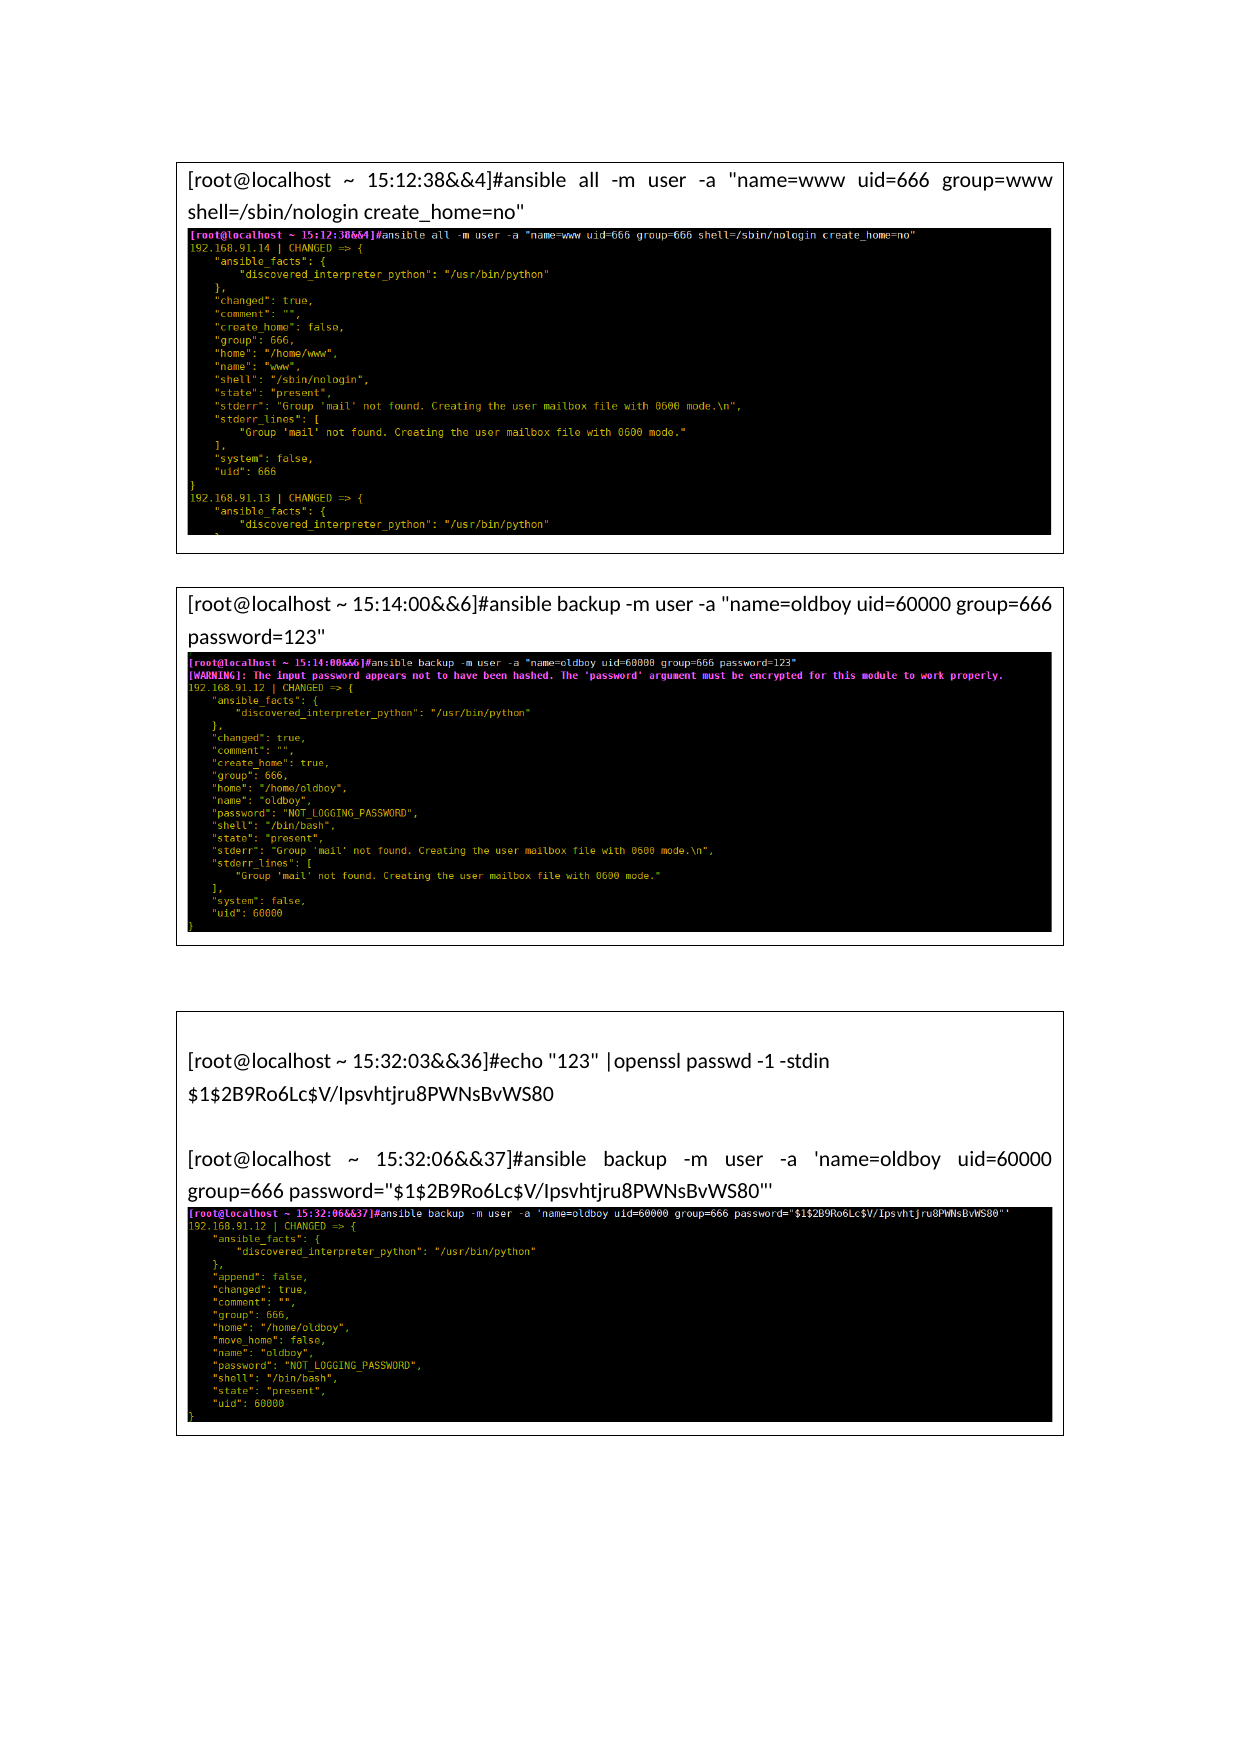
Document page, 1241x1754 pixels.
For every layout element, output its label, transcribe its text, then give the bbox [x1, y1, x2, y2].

picture [187, 1207, 1053, 1422]
table_header [root@localhost ~ 15:14:00&&6]#ansible backup -m user -a "name=oldboy uid=60000 group=666 password=123" [177, 588, 1063, 945]
picture [187, 228, 1052, 535]
picture [187, 652, 1052, 932]
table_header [177, 163, 1063, 553]
table_header [root@localhost ~ 15:32:03&&36]#echo "123" |openssl passwd -1 -stdin $1$2B9Ro6Lc$V/Ipsvhtjru8PWNsBvWS80 [root@localhost ~ 15:32:06&&37]#ansible backup -m user -a 'name=oldboy uid=60000 group=666 password="$1$2B9Ro6Lc$V/Ipsvhtjru8PWNsBvWS80"' [177, 1012, 1063, 1435]
